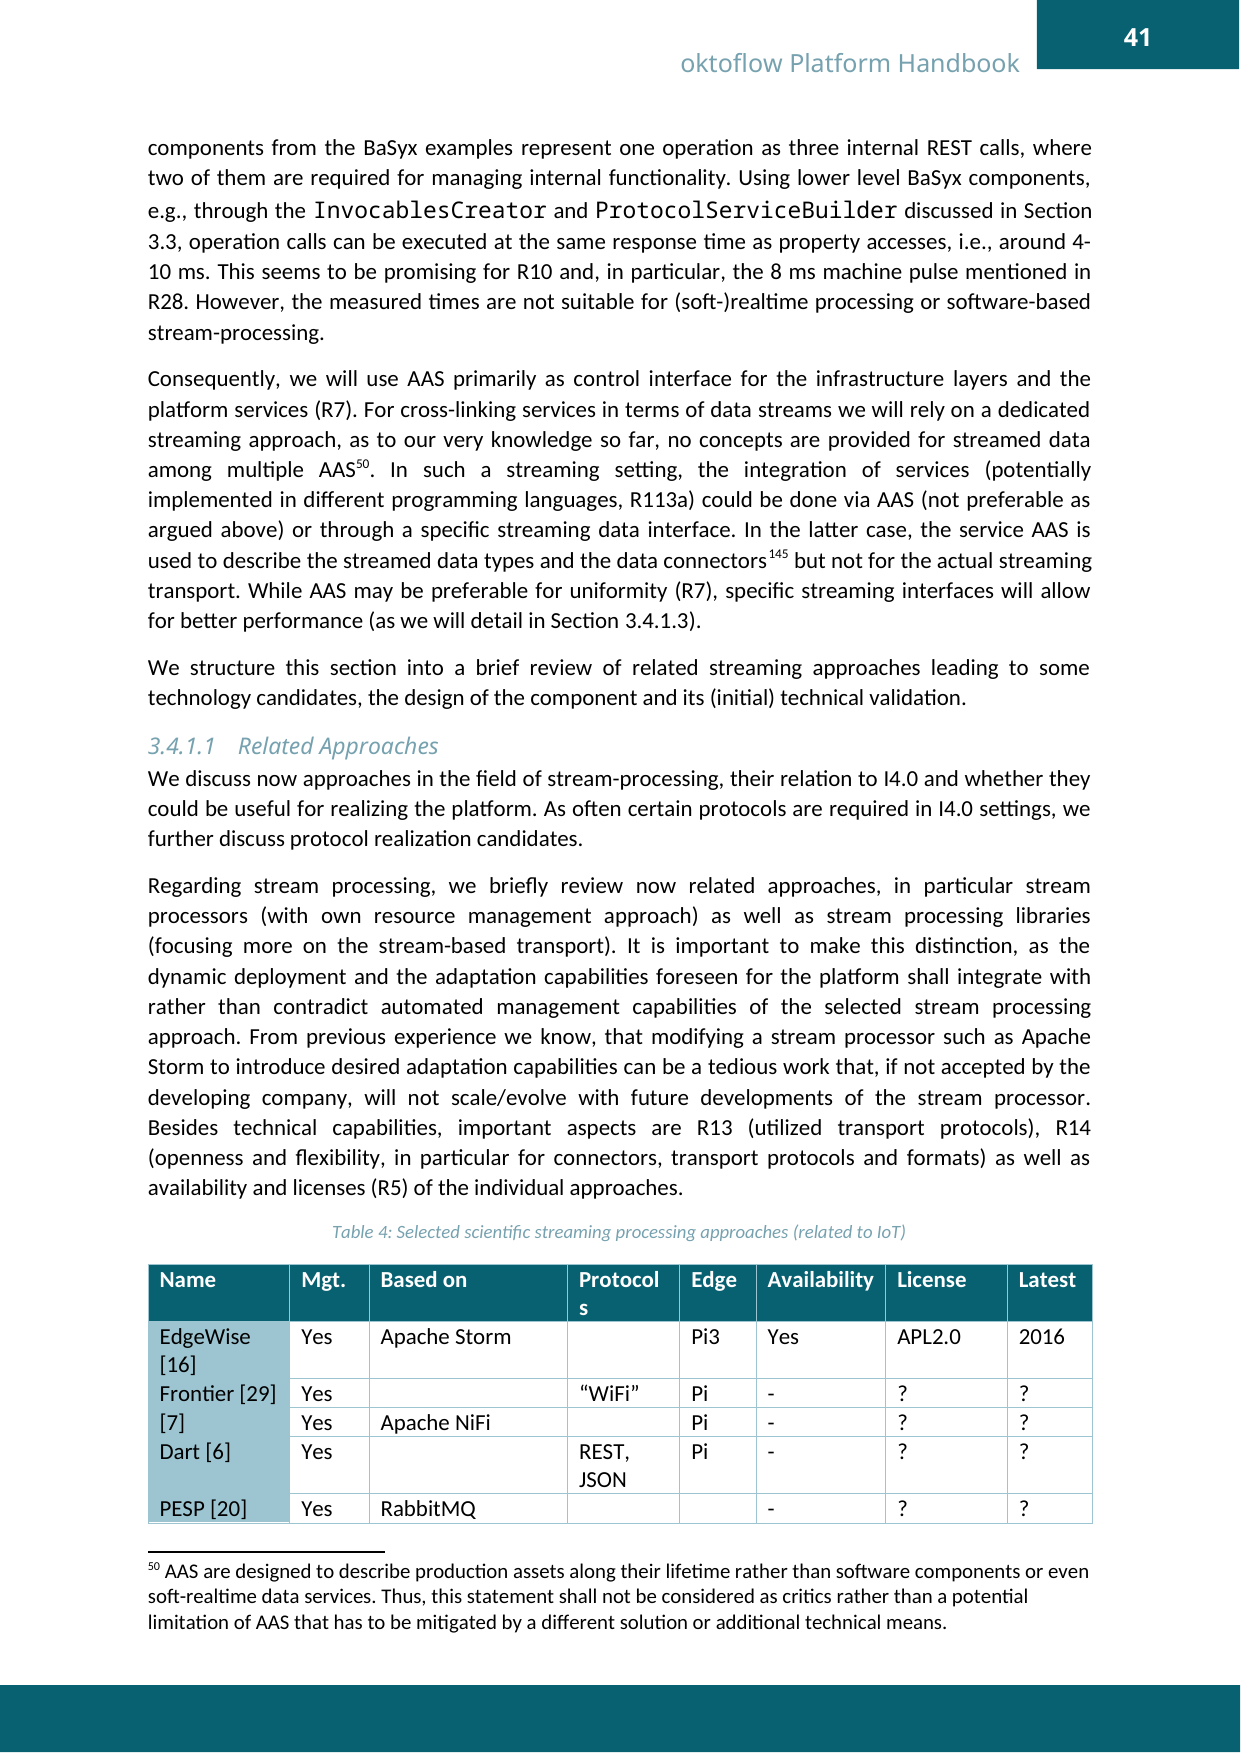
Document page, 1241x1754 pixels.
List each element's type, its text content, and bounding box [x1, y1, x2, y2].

table_cell Apache NiFi [370, 1408, 567, 1436]
table_cell - [757, 1437, 885, 1493]
table_cell Pi3 [680, 1322, 756, 1378]
table_cell Yes [290, 1494, 369, 1522]
table_cell Dart [6] [149, 1437, 289, 1493]
table_cell ? [886, 1437, 1007, 1493]
table_cell Pi [680, 1408, 756, 1436]
text Regarding stream processing, we briefly review now related approaches, in particular stream processors (with own resource management approach) as well as stream processing libraries (focusing more on the stream-based transport). It is important to make this distinction, as the dynamic deployment and the adaptation capabilities foreseen for the platform shall integrate with rather than contradict automated management capabilities of the selected stream processing approach. From previous experience we know, that modifying a stream processor such as Apache Storm to introduce desired adaptation capabilities can be a tedious work that, if not accepted by the developing company, will not scale/evolve with future developments of the stream processor. Besides technical capabilities, important aspects are R13 (utilized transport protocols), R14 (openness and flexibility, in particular for connectors, transport protocols and formats) as well as availability and licenses (R5) of the individual approaches. [148, 871, 1093, 1201]
table_cell - [757, 1408, 885, 1436]
table_header Latest [1008, 1265, 1092, 1321]
table_cell ? [1008, 1494, 1092, 1522]
table_cell ? [1008, 1408, 1092, 1436]
table_cell PESP [20] [149, 1494, 289, 1522]
table_cell 2016 [1008, 1322, 1092, 1378]
table_cell Pi [680, 1437, 756, 1493]
table_cell Yes [757, 1322, 885, 1378]
table_cell - [757, 1494, 885, 1522]
table_header Based on [370, 1265, 567, 1321]
table_cell Apache Storm [370, 1322, 567, 1378]
table_header License [886, 1265, 1007, 1321]
table_cell REST, JSON [568, 1437, 679, 1493]
text We discuss now approaches in the field of stream-processing, their relation to I4.0 and whether they could be useful for realizing the platform. As often certain protocols are required in I4.0 settings, we further discuss protocol realization candidates. [148, 764, 1093, 852]
table_cell ? [886, 1494, 1007, 1522]
table_cell ? [1008, 1437, 1092, 1493]
table_cell [370, 1379, 567, 1407]
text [148, 133, 1093, 346]
table_cell “WiFi” [568, 1379, 679, 1407]
table_cell Yes [290, 1379, 369, 1407]
table_cell Yes [290, 1437, 369, 1493]
table_cell Frontier [29] [149, 1379, 289, 1407]
table_cell [7] [149, 1408, 289, 1436]
table_header Availability [757, 1265, 885, 1321]
table_cell [568, 1322, 679, 1378]
table_cell Pi [680, 1379, 756, 1407]
table_cell [568, 1408, 679, 1436]
table_cell ? [886, 1408, 1007, 1436]
table_header Mgt. [290, 1265, 369, 1321]
text Table 4: Selected scientific streaming processing approaches (related to IoT) [148, 1220, 1093, 1243]
table_cell Yes [290, 1408, 369, 1436]
subtitle Related Approaches [148, 730, 1093, 761]
table_header Edge [680, 1265, 756, 1321]
table_cell - [757, 1379, 885, 1407]
table_header Name [149, 1265, 289, 1321]
text We structure this section into a brief review of related streaming approaches leading to some technology candidates, the design of the component and its (initial) technical validation. [148, 653, 1093, 711]
table_header Protocols [568, 1265, 679, 1321]
table_cell APL2.0 [886, 1322, 1007, 1378]
table_cell EdgeWise [16] [149, 1322, 289, 1378]
table_cell [568, 1494, 679, 1522]
table_cell ? [886, 1379, 1007, 1407]
table_cell Yes [290, 1322, 369, 1378]
text Consequently, we will use AAS primarily as control interface for the infrastructure layers and the platform services (R7). For cross-linking services in terms of data streams we will rely on a dedicated streaming approach, as to our very knowledge so far, no concepts are provided for streamed data among multiple AAS. In such a streaming setting, the integration of services (potentially implemented in different programming languages, R113a) could be done via AAS (not preferable as argued above) or through a specific streaming data interface. In the latter case, the service AAS is used to describe the streamed data types and the data connectors145 but not for the actual streaming transport. While AAS may be preferable for uniformity (R7), specific streaming interfaces will allow for better performance (as we will detail in Section 3.4.1.3). [148, 364, 1093, 634]
table_cell ? [1008, 1379, 1092, 1407]
table_cell [680, 1494, 756, 1522]
table_cell RabbitMQ [370, 1494, 567, 1522]
table_cell [370, 1437, 567, 1493]
